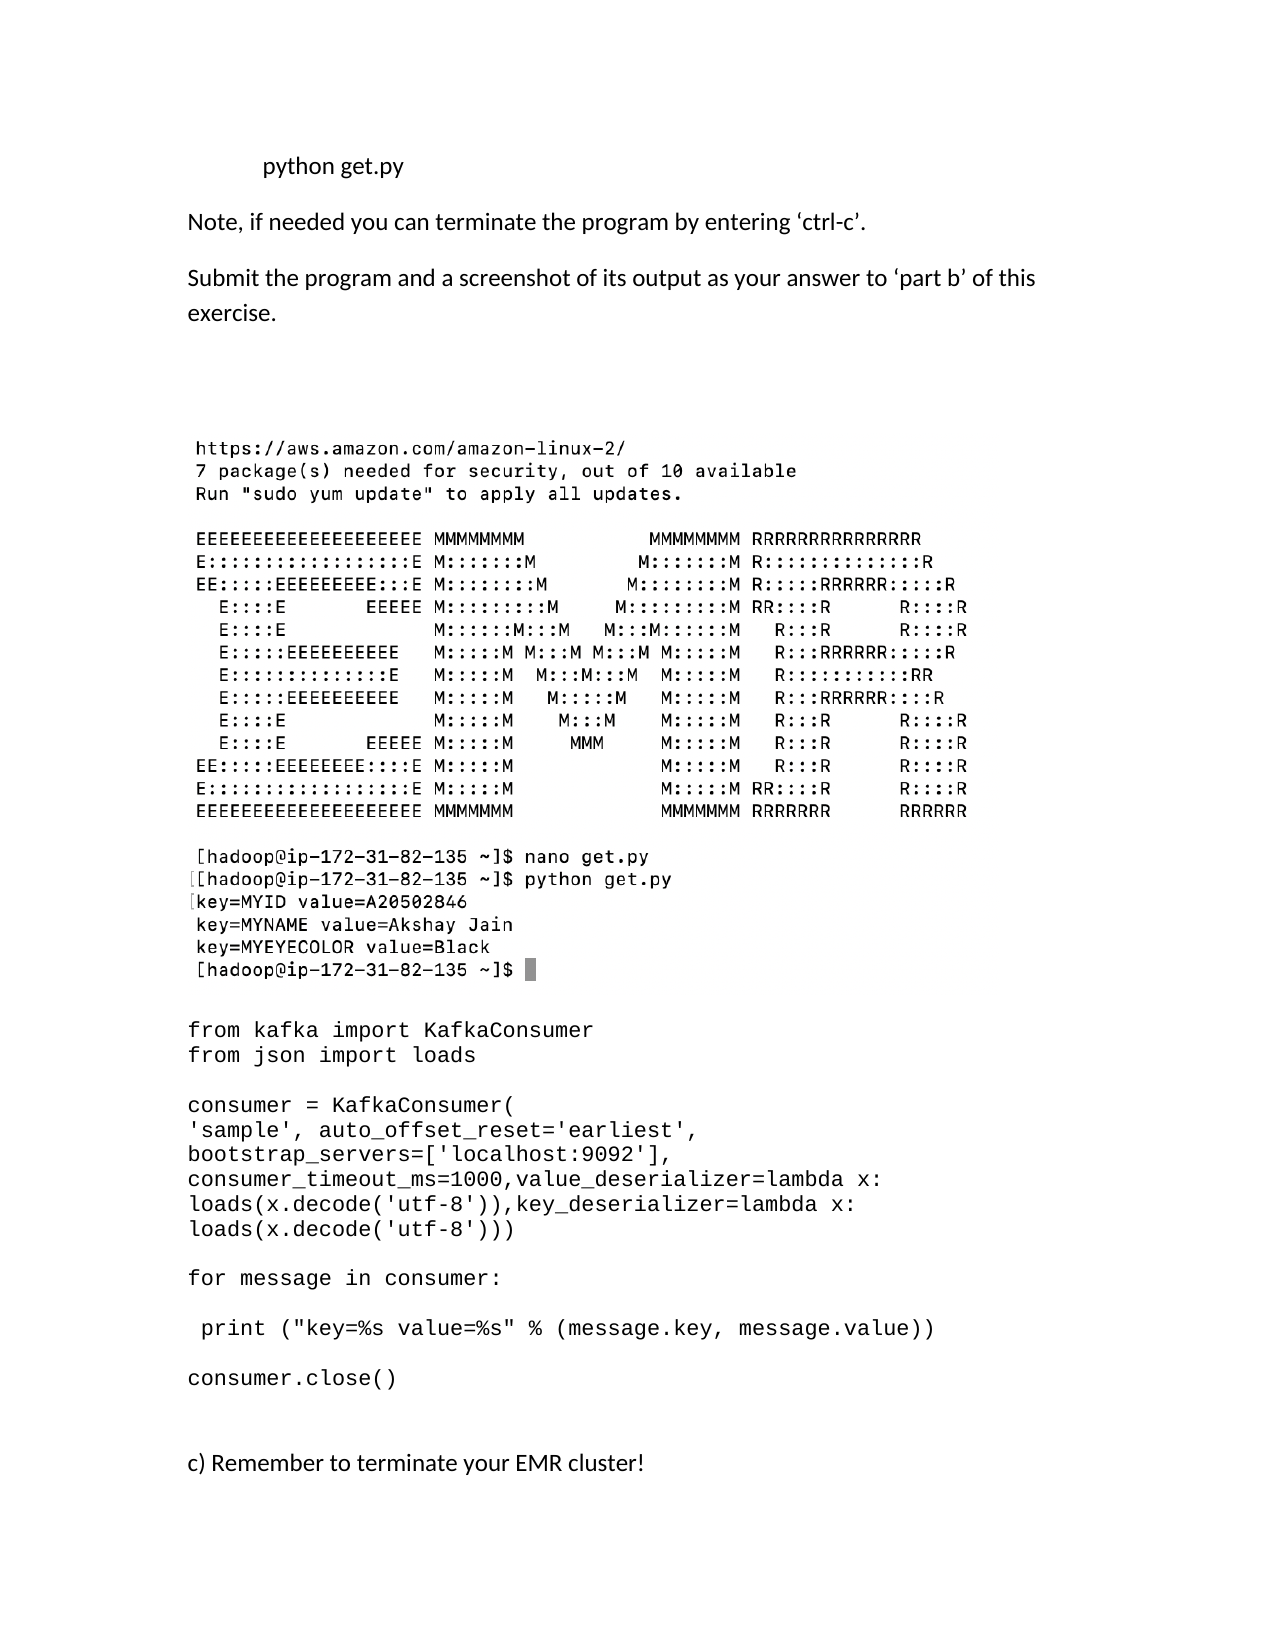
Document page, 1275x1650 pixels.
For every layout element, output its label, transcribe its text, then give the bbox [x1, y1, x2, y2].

text consumer.close() [187, 1367, 1087, 1392]
text python get.py [187, 150, 1087, 181]
text from kafka import KafkaConsumer [187, 1020, 1087, 1044]
text for message in consumer: [187, 1268, 1087, 1292]
text from json import loads [187, 1044, 1087, 1069]
text consumer = KafkaConsumer( [187, 1094, 1087, 1119]
text print ("key=%s value=%s" % (message.key, message.value)) [187, 1317, 1087, 1342]
text Note, if needed you can terminate the program by entering ‘ctrl-c’. [187, 206, 1087, 236]
picture [187, 433, 1001, 995]
text Submit the program and a screenshot of its output as your answer to ‘part b’ of this exercise. [187, 262, 1087, 327]
text 'sample', auto_offset_reset='earliest', [187, 1119, 1087, 1144]
text bootstrap_servers=['localhost:9092'], consumer_timeout_ms=1000,value_deserializer=lambda x: loads(x.decode('utf-8')),key_deserializer=lambda x: loads(x.decode('utf-8'))) [187, 1144, 1087, 1243]
text c) Remember to terminate your EMR cluster! [187, 1447, 1087, 1478]
